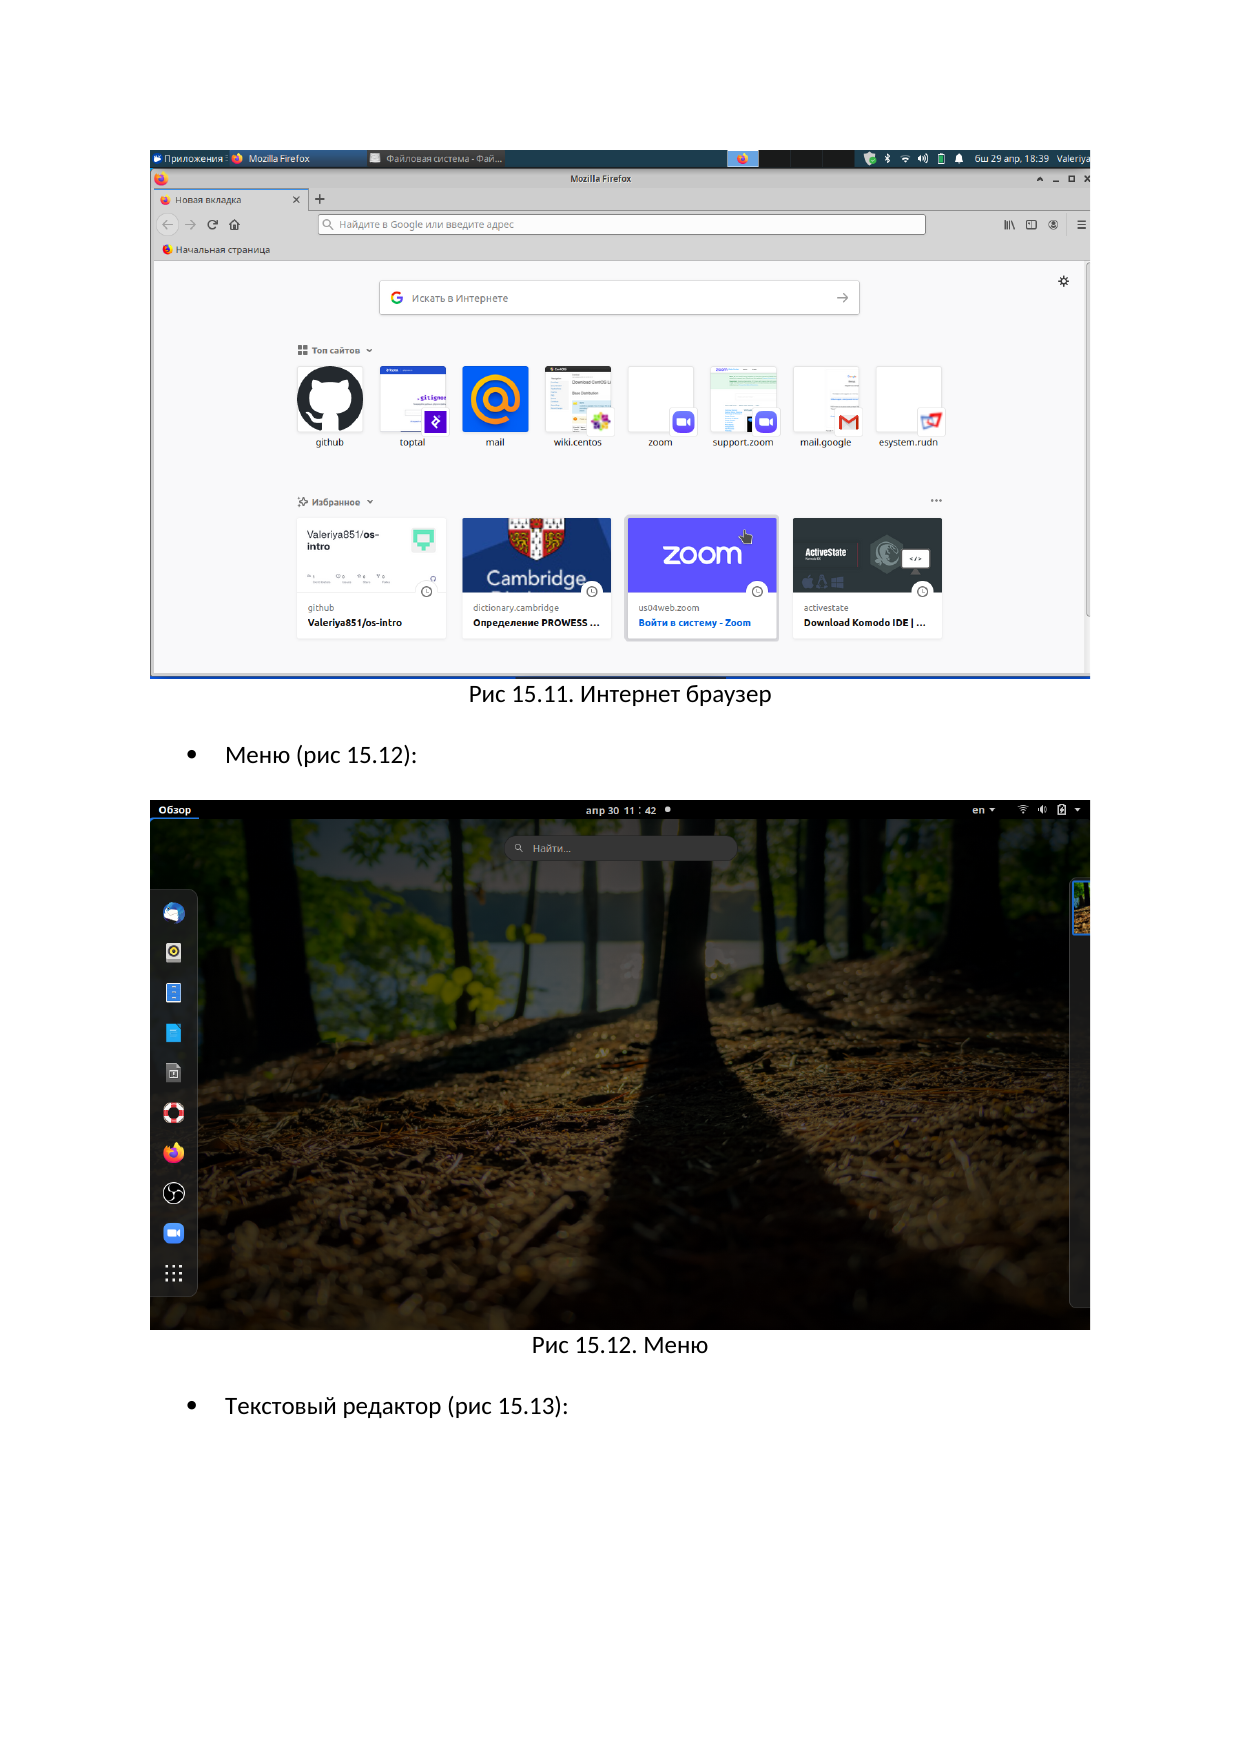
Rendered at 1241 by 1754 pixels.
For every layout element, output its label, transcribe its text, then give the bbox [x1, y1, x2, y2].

text Рис 15.11. Интернет браузер [150, 679, 1090, 709]
list Меню (рис 15.12): [187, 740, 1090, 770]
list Текстовый редактор (рис 15.13): [187, 1390, 1090, 1421]
text Рис 15.12. Меню [150, 1330, 1090, 1360]
picture [150, 800, 1091, 1330]
picture [150, 150, 1091, 679]
